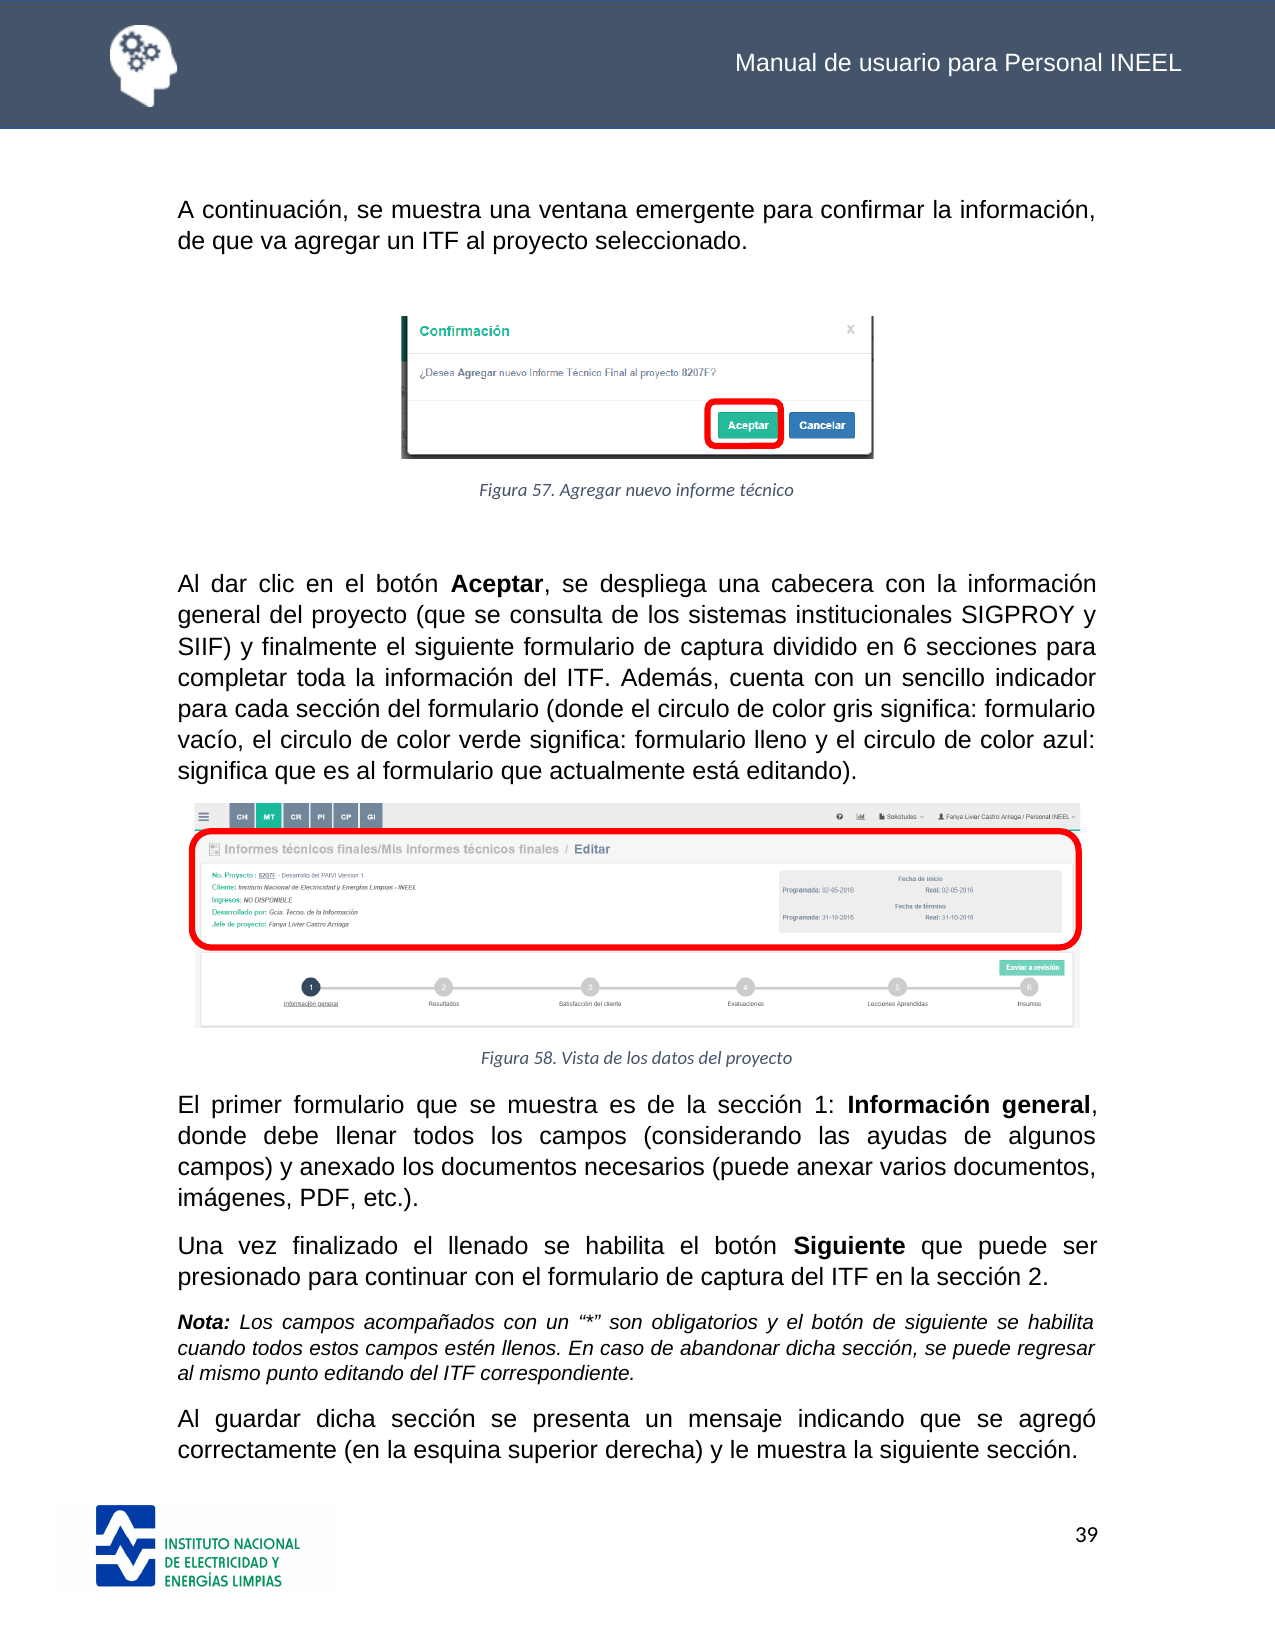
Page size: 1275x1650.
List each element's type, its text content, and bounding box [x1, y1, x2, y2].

text Una vez finalizado el llenado se habilita el botón Siguiente que puede ser presionado para continuar con el formulario de captura del ITF en la sección 2. [177, 1231, 1098, 1291]
text Al guardar dicha sección se presenta un mensaje indicando que se agregó correctamente (en la esquina superior derecha) y le muestra la siguiente sección. [177, 1404, 1098, 1463]
text Figura 58. Vista de los datos del proyecto [177, 1046, 1098, 1069]
text A continuación, se muestra una ventana emergente para confirmar la información, de que va agregar un ITF al proyecto seleccionado. [177, 195, 1098, 255]
text Figura 57. Agregar nuevo informe técnico [177, 478, 1098, 501]
picture [54, 1501, 337, 1591]
picture [110, 25, 178, 107]
picture [196, 835, 1075, 944]
picture [194, 803, 1081, 842]
text Al dar clic en el botón Aceptar, se despliega una cabecera con la información general del proyecto (que se consulta de los sistemas institucionales SIGPROY y SIIF) y finalmente el siguiente formulario de captura dividido en 6 secciones para completar toda la información del ITF. Además, cuenta con un sencillo indicador para cada sección del formulario (donde el circulo de color gris significa: formulario vacío, el circulo de color verde significa: formulario lleno y el circulo de color azul: significa que es al formulario que actualmente está editando). [177, 569, 1098, 784]
text El primer formulario que se muestra es de la sección 1: Información general, donde debe llenar todos los campos (considerando las ayudas de algunos campos) y anexado los documentos necesarios (puede anexar varios documentos, imágenes, PDF, etc.). [177, 1090, 1098, 1212]
picture [194, 937, 1081, 1028]
text Nota: Los campos acompañados con un “*” son obligatorios y el botón de siguiente se habilita cuando todos estos campos estén llenos. En caso de abandonar dicha sección, se puede regresar al mismo punto editando del ITF correspondiente. [177, 1309, 1098, 1385]
picture [401, 316, 874, 459]
